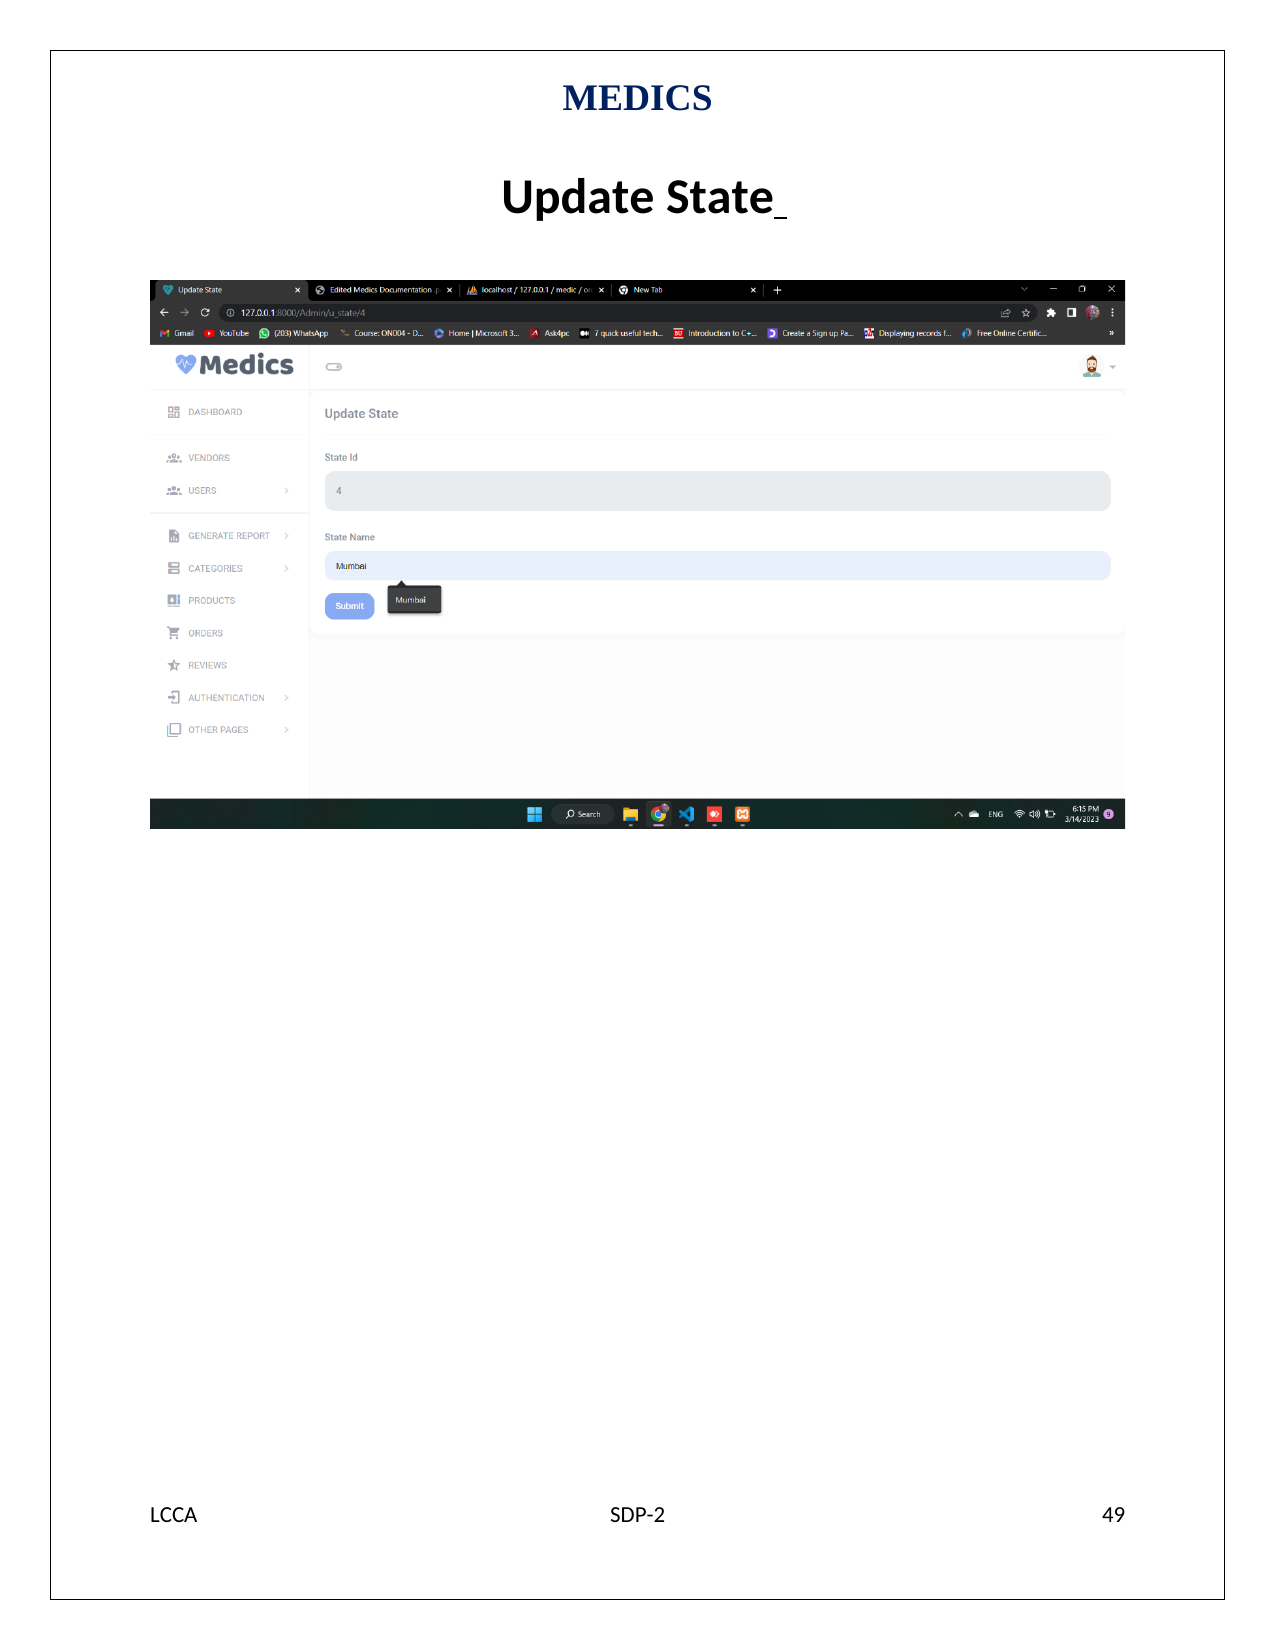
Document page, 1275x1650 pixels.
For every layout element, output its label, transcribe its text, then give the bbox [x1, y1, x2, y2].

text Update State [150, 165, 1125, 226]
picture [150, 280, 1125, 829]
